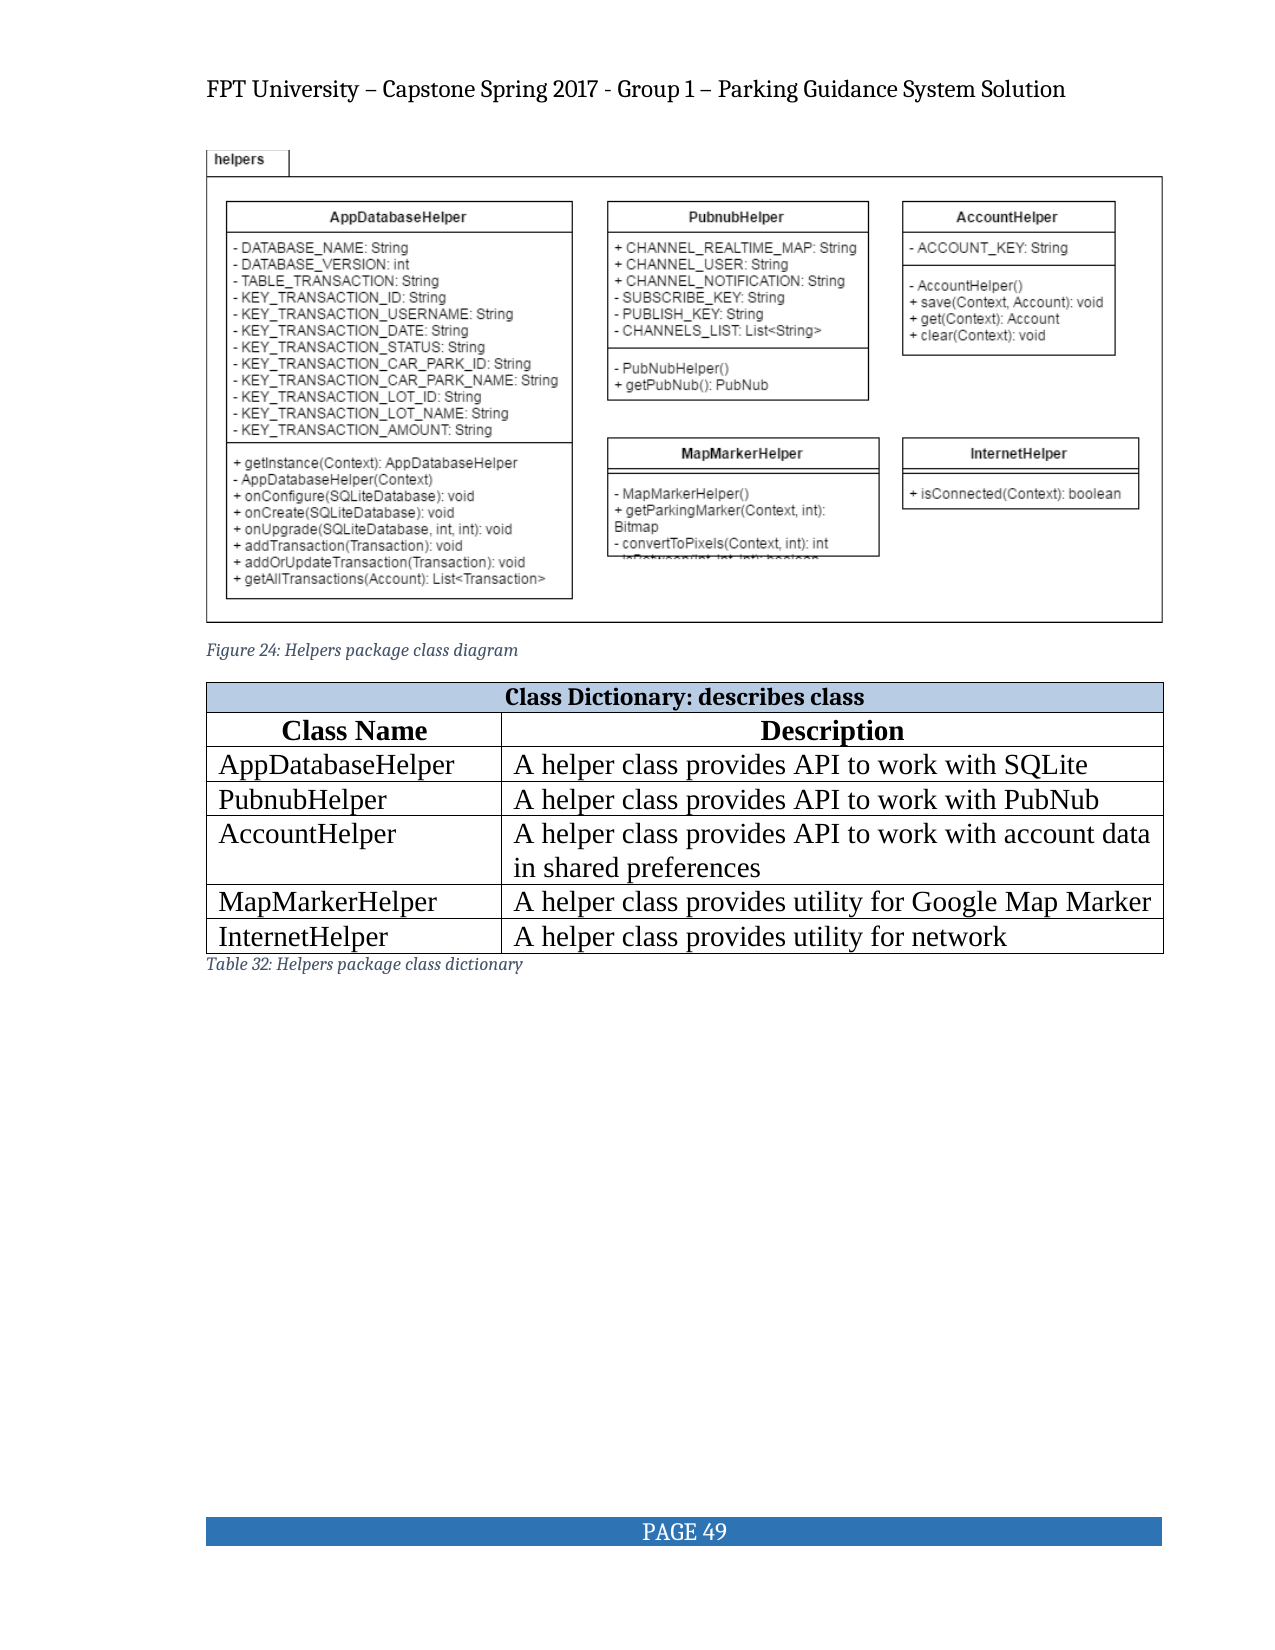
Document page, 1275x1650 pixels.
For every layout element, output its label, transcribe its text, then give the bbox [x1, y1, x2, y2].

table_cell A helper class provides utility for network [502, 919, 1163, 953]
table_cell A helper class provides utility for Google Map Marker [502, 885, 1163, 918]
table_cell PubnubHelper [207, 782, 501, 815]
table_cell MapMarkerHelper [207, 885, 501, 918]
table_cell Description [502, 713, 1163, 746]
table_cell A helper class provides API to work with account data in shared preferences [502, 816, 1163, 883]
table_cell AccountHelper [207, 816, 501, 883]
table_cell A helper class provides API to work with SQLite [502, 747, 1163, 781]
table_cell A helper class provides API to work with PubNub [502, 782, 1163, 815]
table_cell AppDatabaseHelper [207, 747, 501, 781]
table_header Class Dictionary: describes class [207, 683, 1163, 712]
picture [206, 150, 1163, 623]
table_cell InternetHelper [207, 919, 501, 953]
table_cell Class Name [207, 713, 501, 746]
